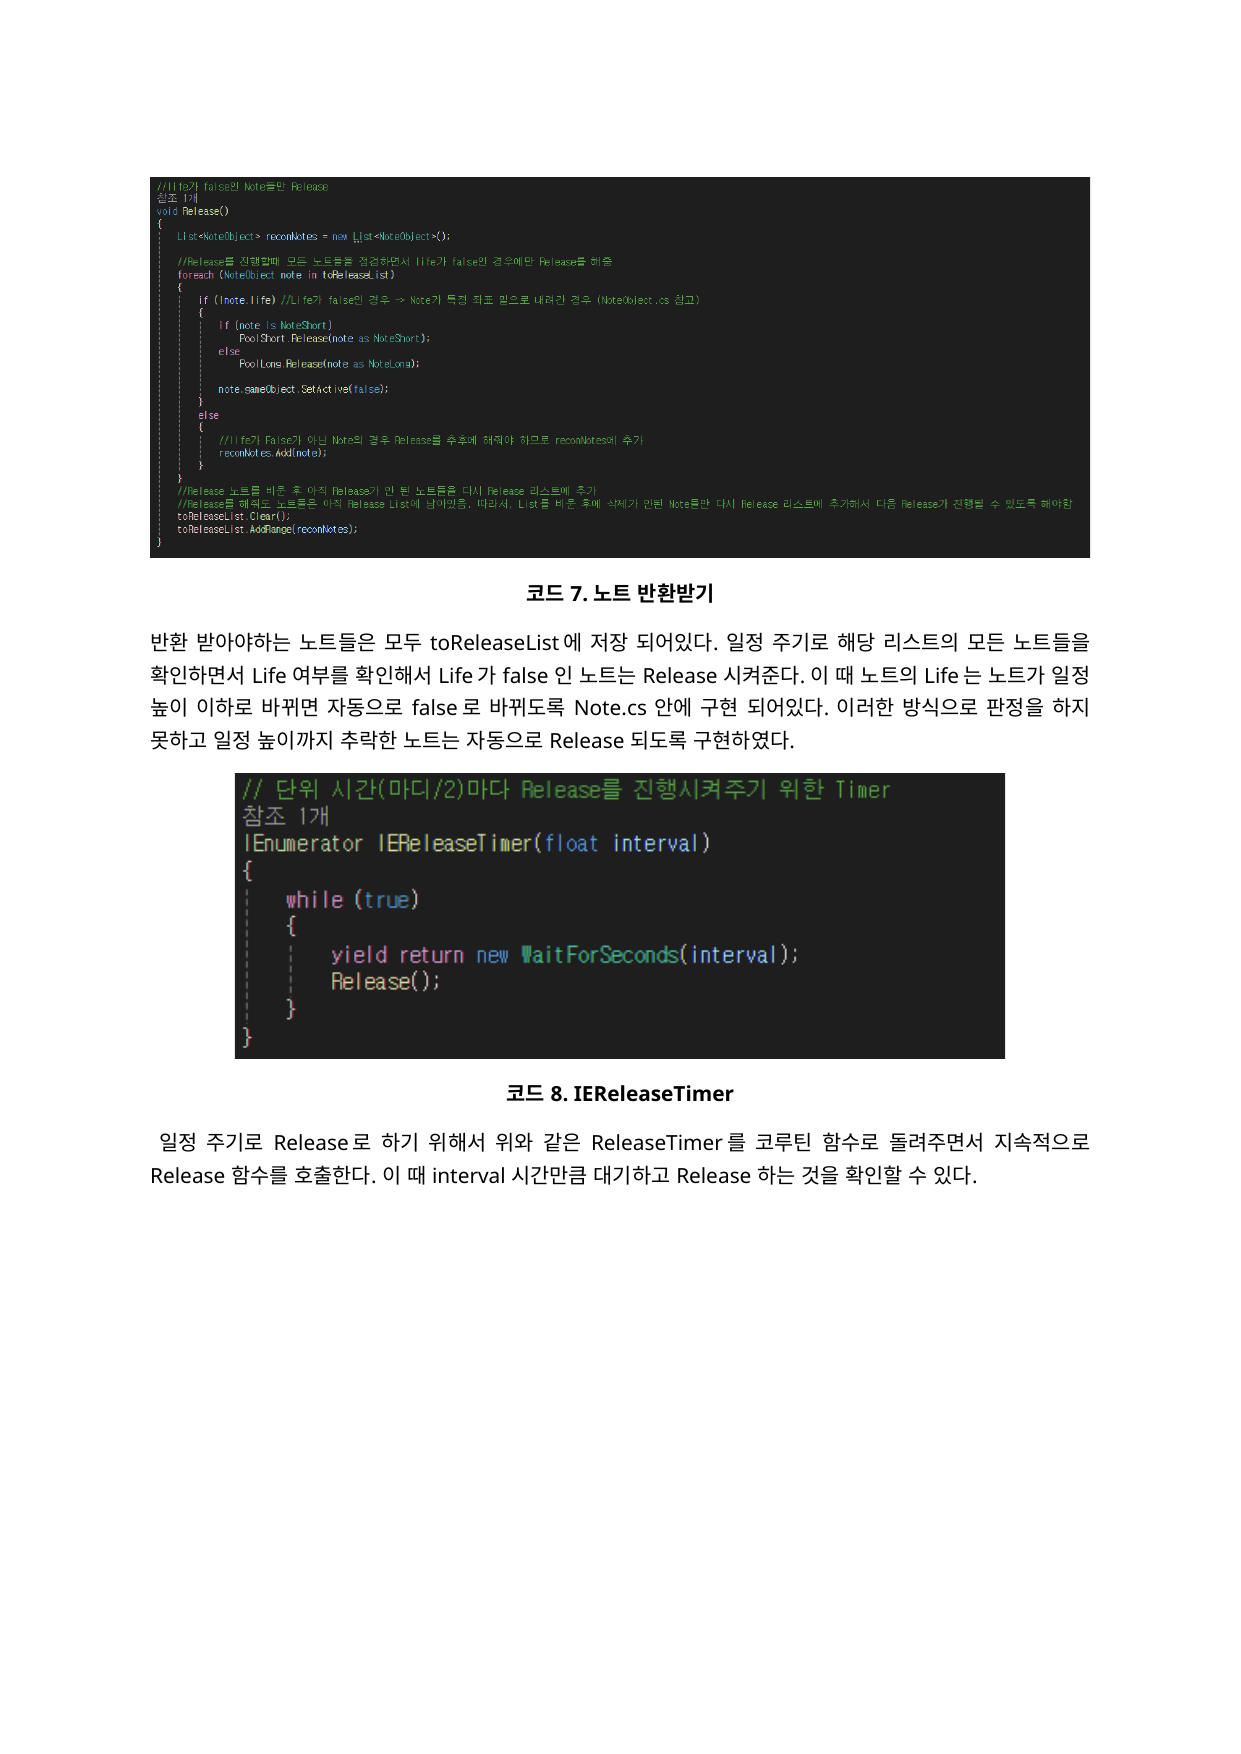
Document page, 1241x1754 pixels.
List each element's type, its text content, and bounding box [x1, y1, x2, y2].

text 코드 7. 노트 반환받기 [150, 577, 1090, 607]
text 코드 8. IEReleaseTimer [150, 1077, 1090, 1107]
picture [234, 773, 1006, 1059]
text 반환 받아야하는 노트들은 모두 toReleaseList에 저장 되어있다. 일정 주기로 해당 리스트의 모든 노트들을 확인하면서 Life 여부를 확인해서 Life가 false 인 노트는 Release 시켜준다. 이 때 노트의 Life는 노트가 일정 높이 이하로 바뀌면 자동으로 false로 바뀌도록 Note.cs 안에 구현 되어있다. 이러한 방식으로 판정을 하지 못하고 일정 높이까지 추락한 노트는 자동으로 Release 되도록 구현하였다. [150, 626, 1090, 755]
text 일정 주기로 Release로 하기 위해서 위와 같은 ReleaseTimer를 코루틴 함수로 돌려주면서 지속적으로 Release 함수를 호출한다. 이 때 interval 시간만큼 대기하고 Release 하는 것을 확인할 수 있다. [150, 1126, 1090, 1189]
picture [150, 177, 1091, 558]
